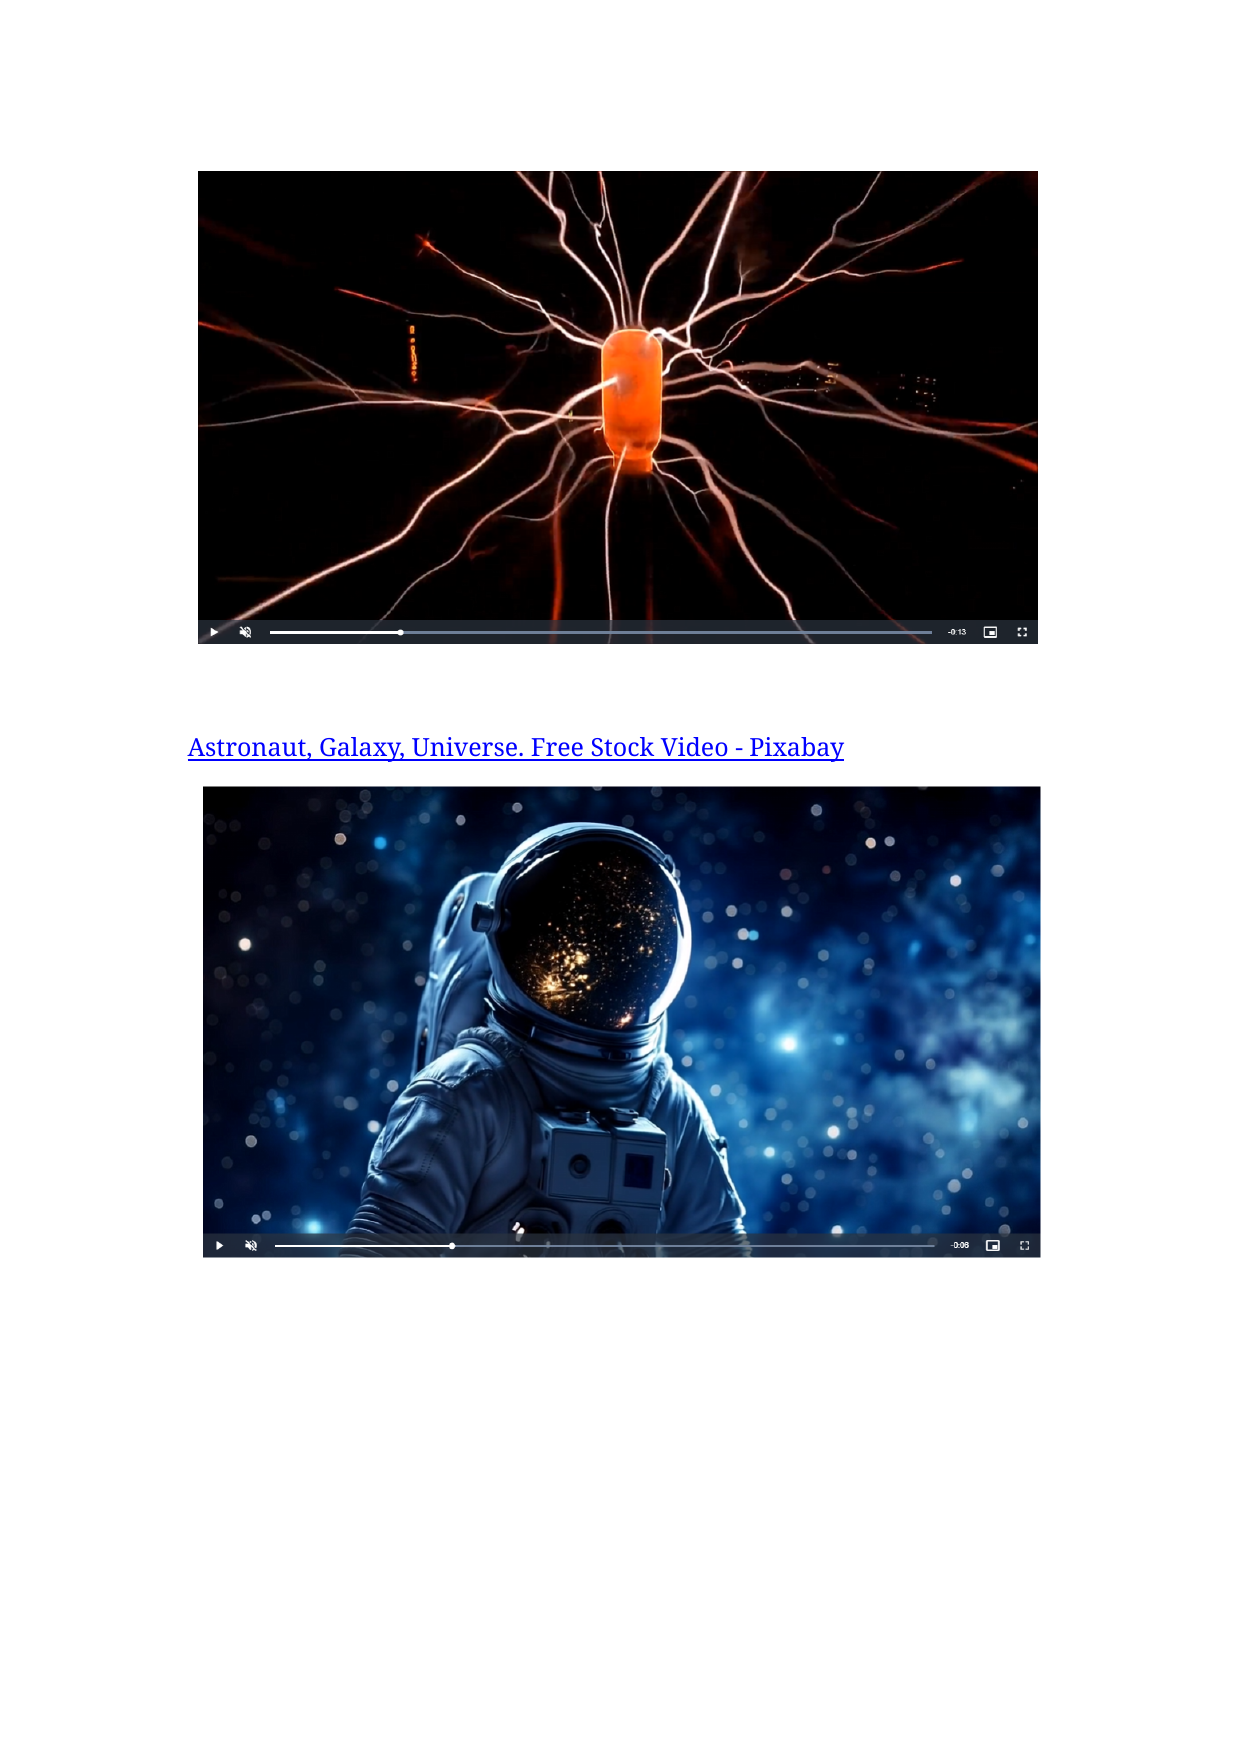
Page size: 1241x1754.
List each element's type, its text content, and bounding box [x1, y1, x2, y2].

picture [187, 162, 1052, 651]
text Astronaut, Galaxy, Universe. Free Stock Video - Pixabay [187, 714, 1053, 779]
picture [187, 779, 1052, 1269]
